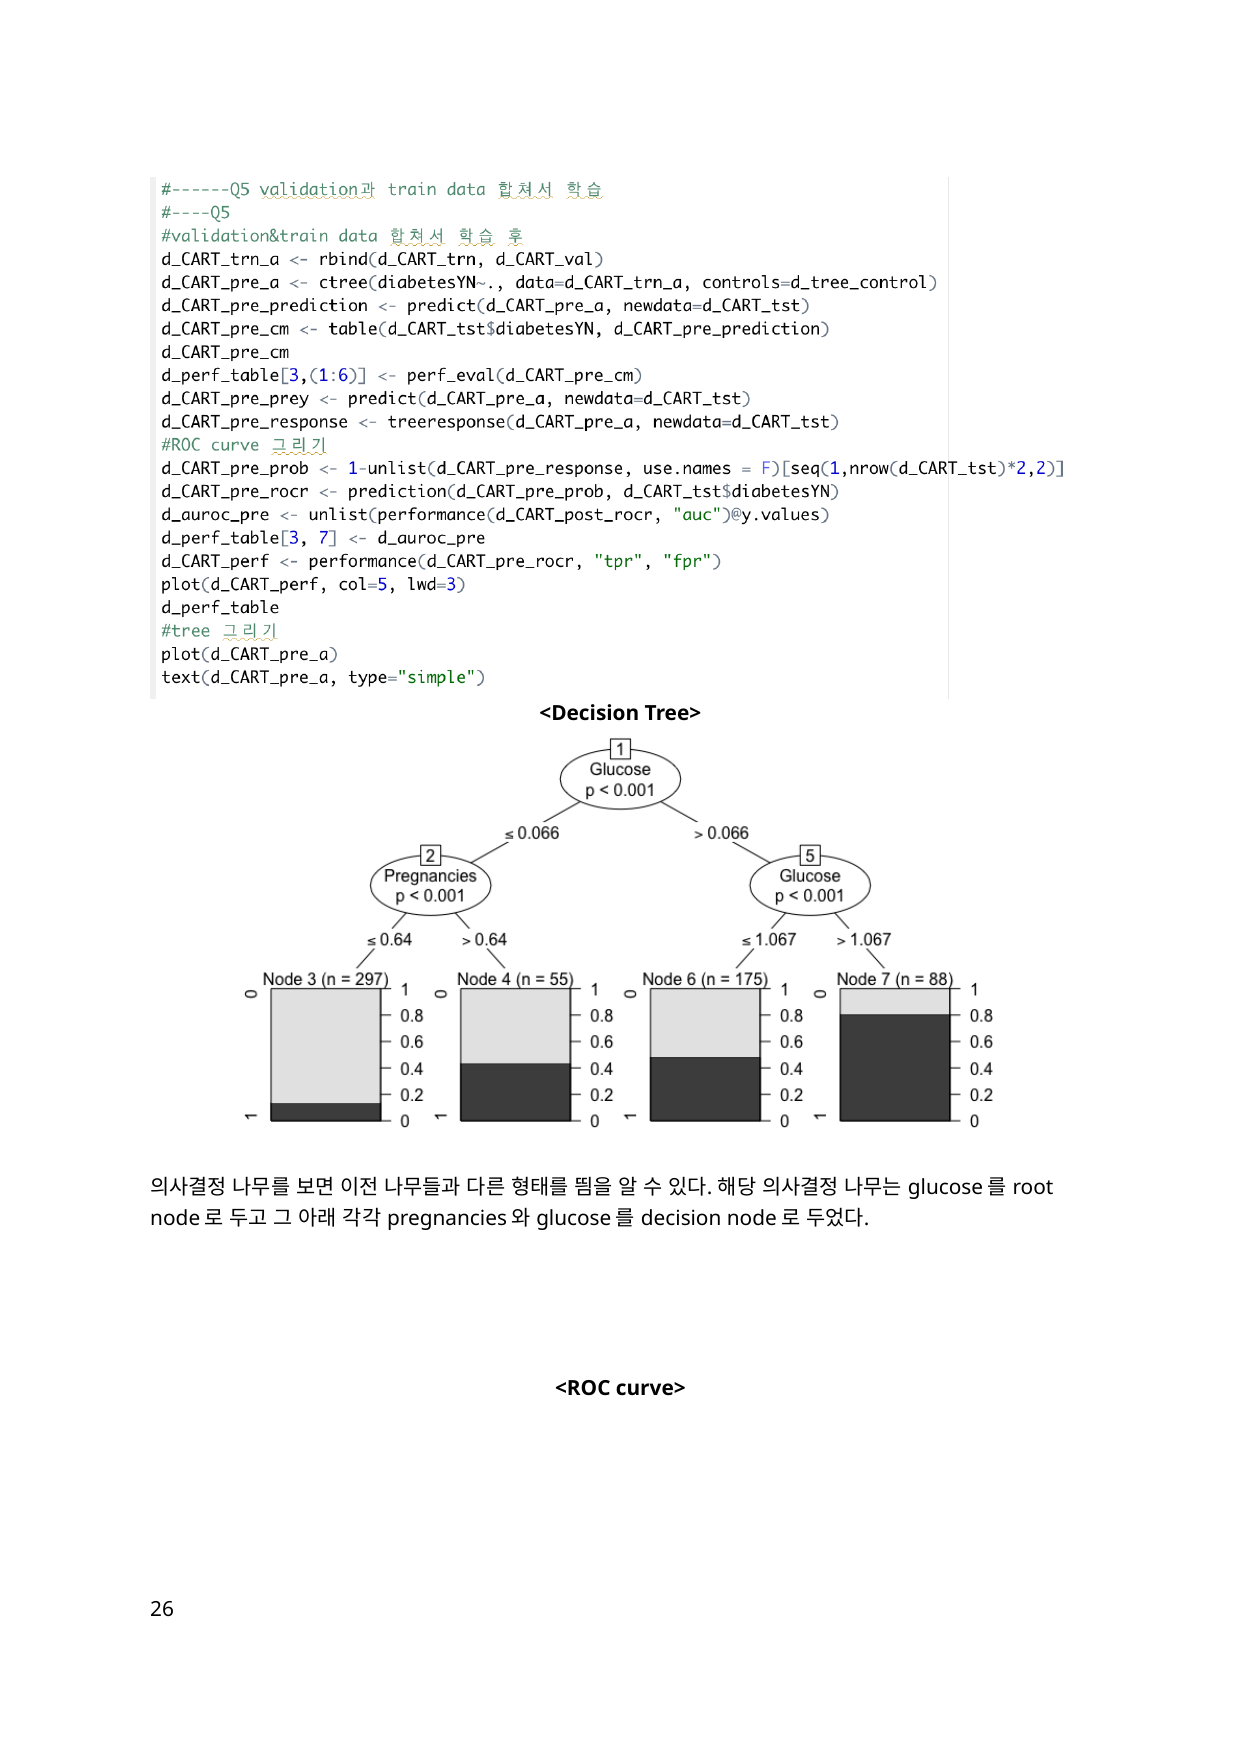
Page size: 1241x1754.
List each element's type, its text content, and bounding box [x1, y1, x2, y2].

picture [221, 726, 1019, 1171]
text 의사결정 나무를 보면 이전 나무들과 다른 형태를 띔을 알 수 있다. 해당 의사결정 나무는 glucose를 root node로 두고 그 아래 각각 pregnancies와 glucose를 decision node로 두었다. [150, 1171, 1090, 1231]
picture [150, 177, 1091, 699]
text <ROC curve> [150, 1373, 1090, 1402]
text <Decision Tree> [150, 699, 1090, 727]
